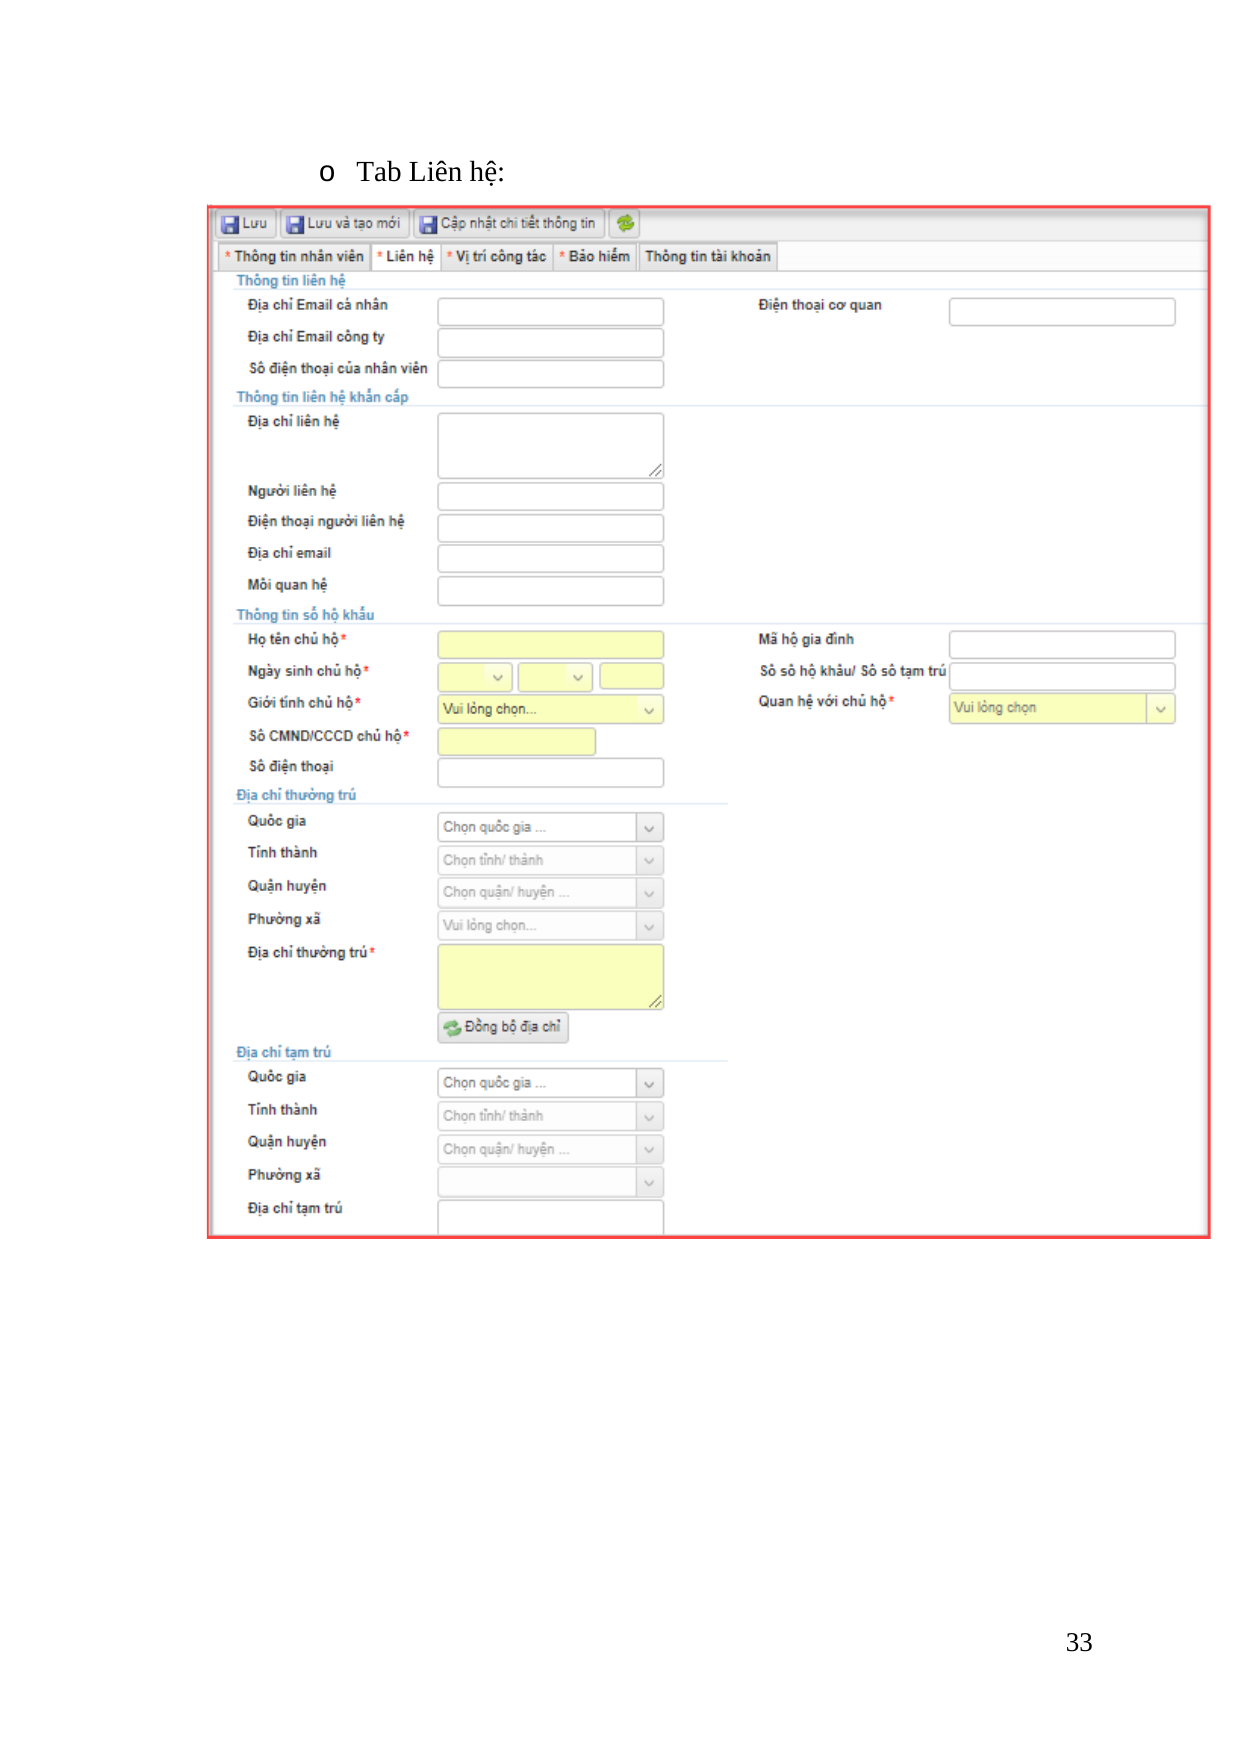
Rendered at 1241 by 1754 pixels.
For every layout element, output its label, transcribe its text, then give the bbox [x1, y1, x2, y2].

picture [206, 204, 1211, 1239]
list Tab Liên hệ: [319, 154, 1092, 188]
